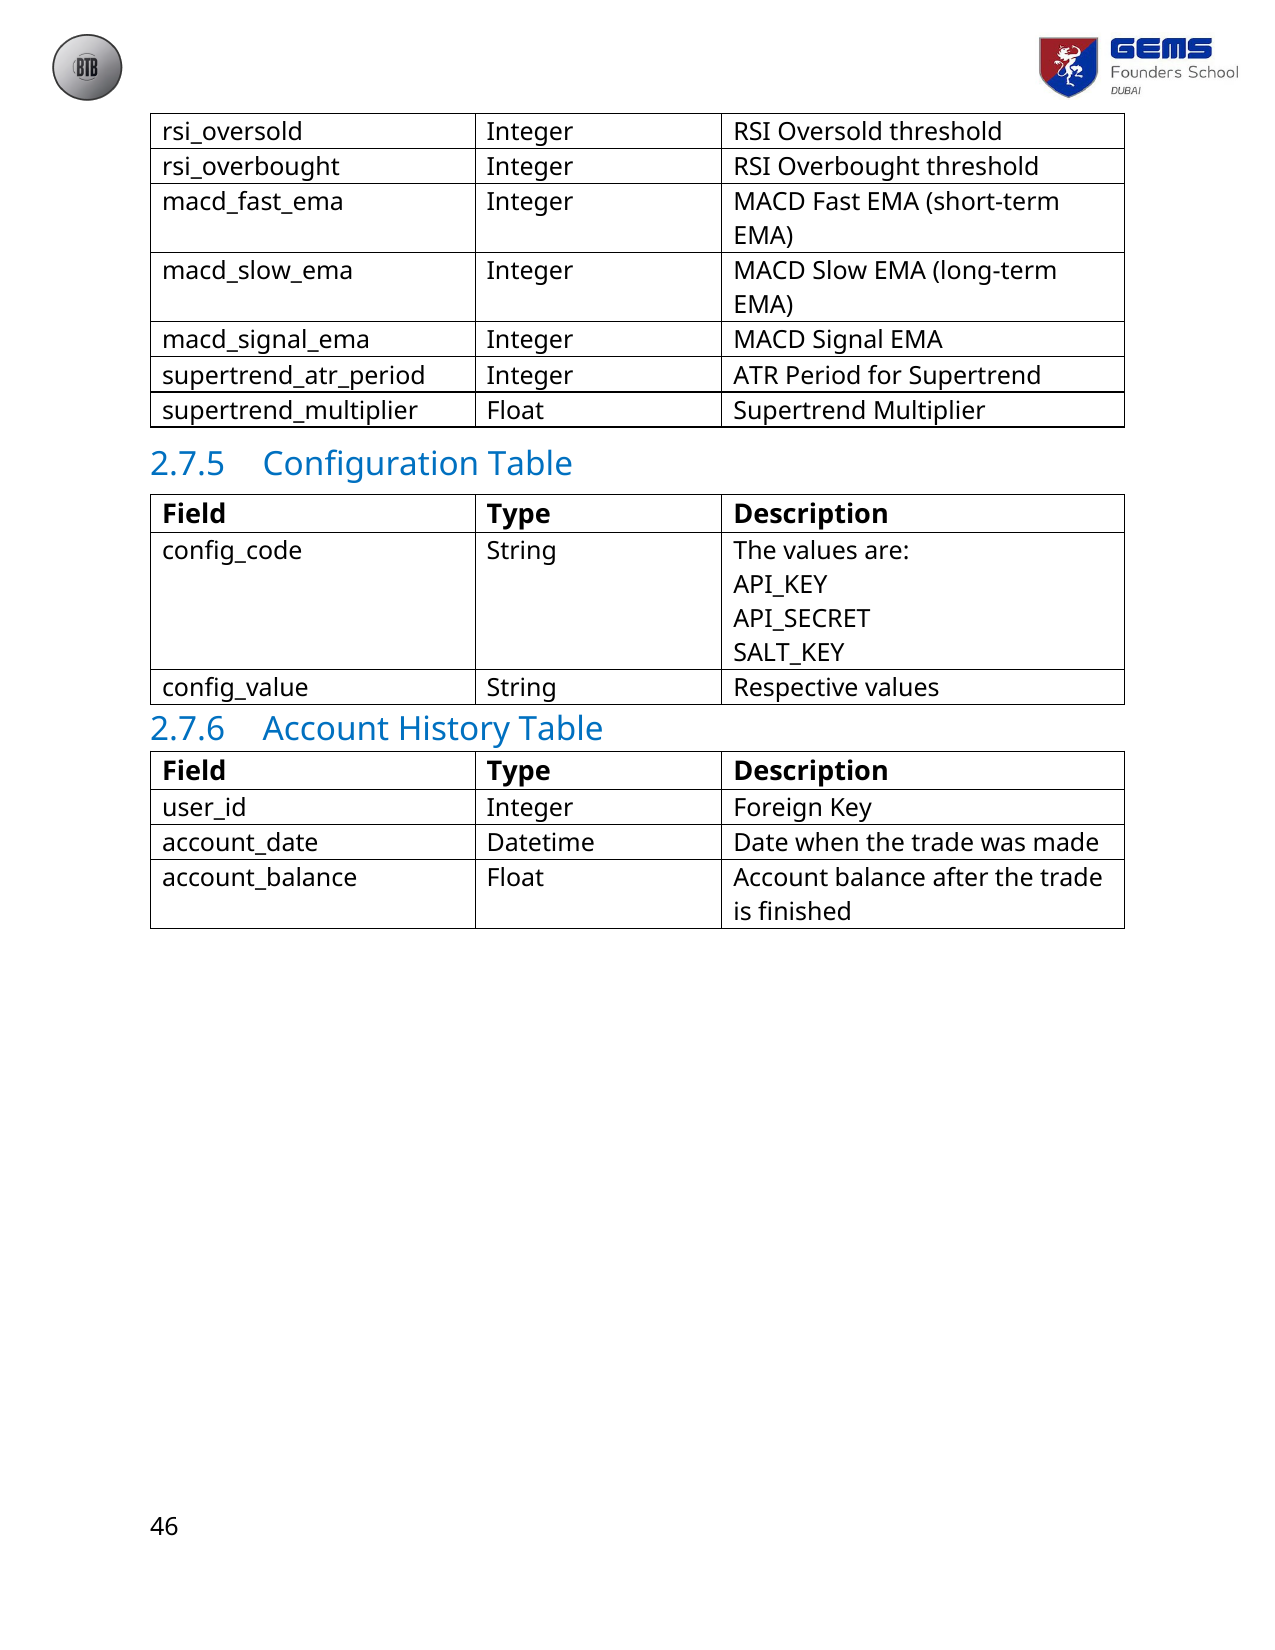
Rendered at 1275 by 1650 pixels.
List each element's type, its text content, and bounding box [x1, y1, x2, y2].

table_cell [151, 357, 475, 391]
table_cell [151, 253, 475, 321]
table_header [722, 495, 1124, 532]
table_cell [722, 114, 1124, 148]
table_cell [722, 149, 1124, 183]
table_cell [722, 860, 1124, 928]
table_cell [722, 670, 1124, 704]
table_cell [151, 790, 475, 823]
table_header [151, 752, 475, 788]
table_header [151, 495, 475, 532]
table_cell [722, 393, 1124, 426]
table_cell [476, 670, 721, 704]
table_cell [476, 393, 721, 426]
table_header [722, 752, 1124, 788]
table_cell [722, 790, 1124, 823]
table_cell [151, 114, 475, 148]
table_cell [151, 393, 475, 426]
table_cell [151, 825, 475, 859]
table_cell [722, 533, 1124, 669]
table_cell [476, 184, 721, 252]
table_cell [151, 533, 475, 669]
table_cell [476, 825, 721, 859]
subtitle Configuration Table [150, 440, 1184, 485]
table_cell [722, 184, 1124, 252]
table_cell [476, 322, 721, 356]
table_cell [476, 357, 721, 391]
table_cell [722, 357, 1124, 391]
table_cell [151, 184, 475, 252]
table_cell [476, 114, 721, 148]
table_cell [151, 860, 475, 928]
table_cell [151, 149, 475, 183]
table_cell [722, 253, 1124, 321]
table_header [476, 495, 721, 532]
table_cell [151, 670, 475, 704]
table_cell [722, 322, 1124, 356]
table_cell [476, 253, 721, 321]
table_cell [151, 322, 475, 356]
picture [1034, 32, 1241, 103]
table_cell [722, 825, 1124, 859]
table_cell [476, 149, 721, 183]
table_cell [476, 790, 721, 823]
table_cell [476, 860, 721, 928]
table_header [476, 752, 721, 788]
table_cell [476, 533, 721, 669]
subtitle Account History Table [150, 705, 1184, 751]
